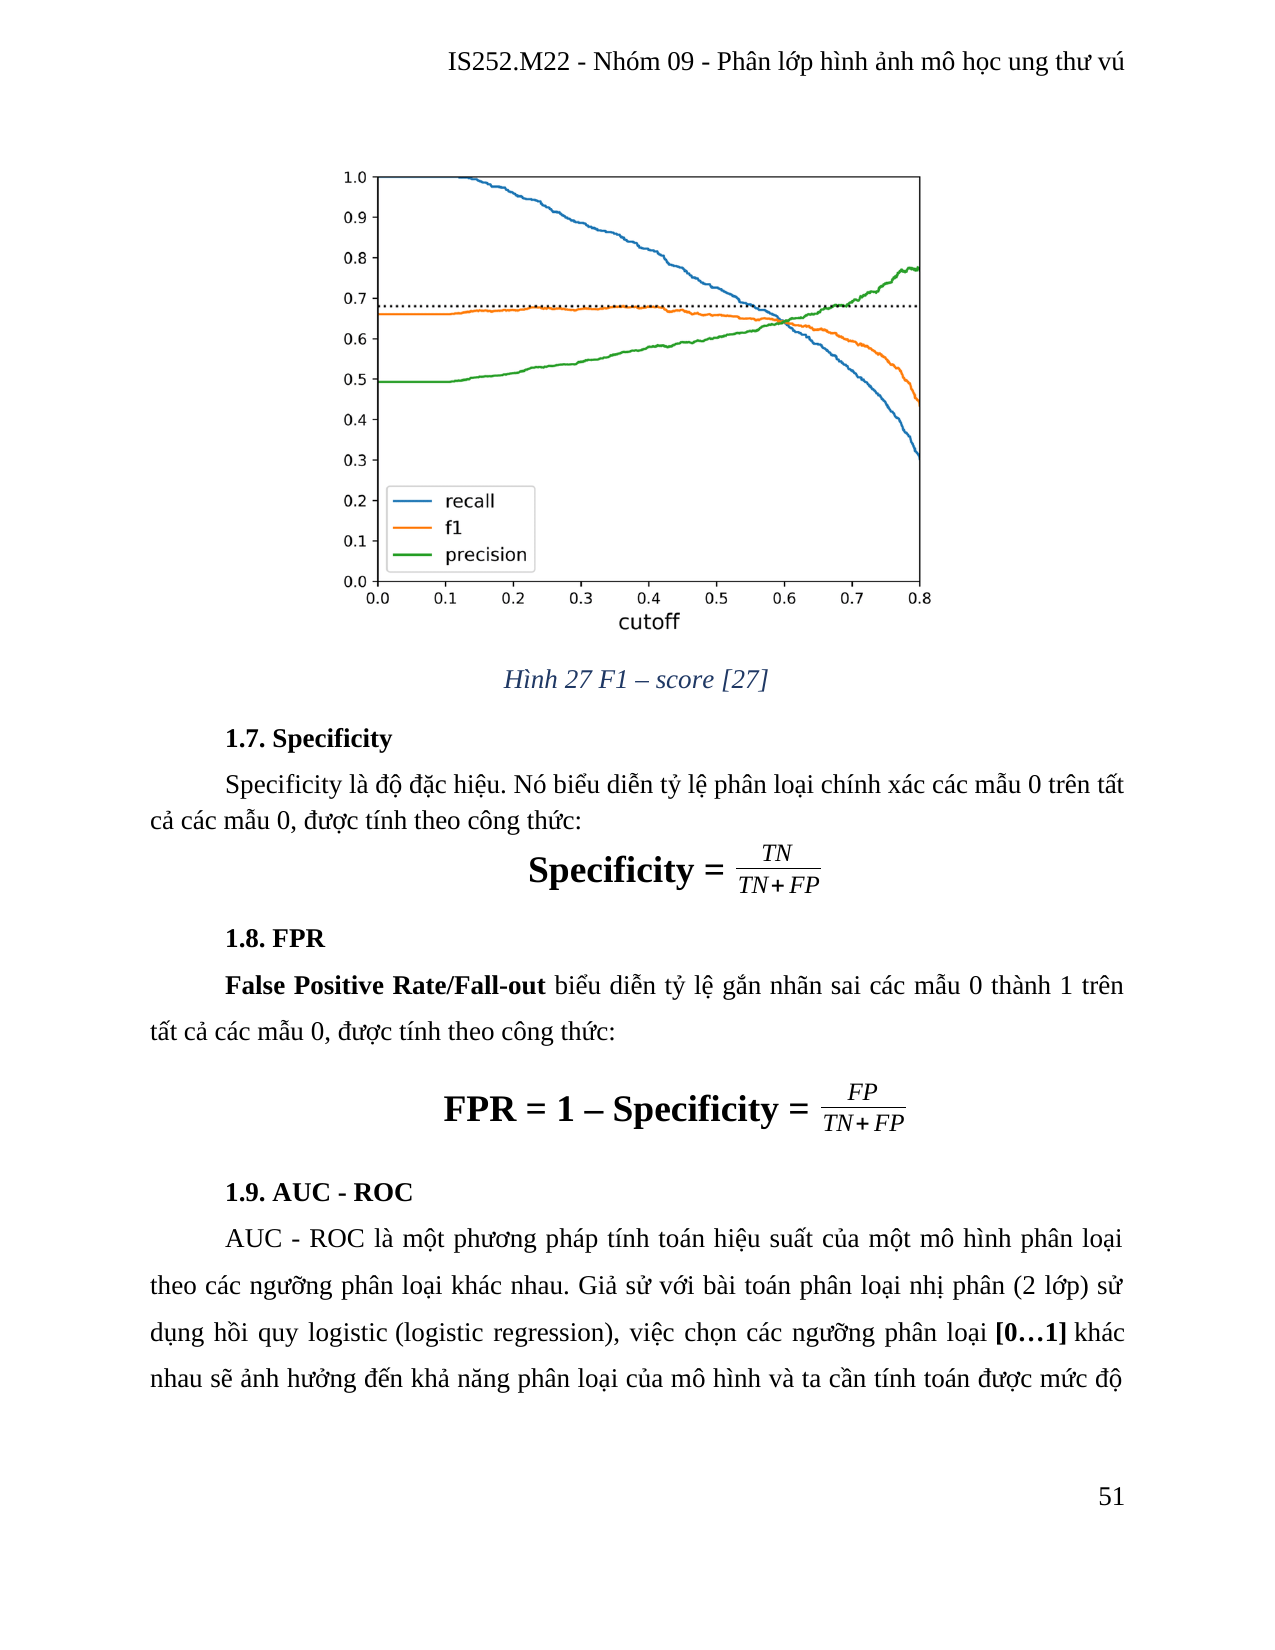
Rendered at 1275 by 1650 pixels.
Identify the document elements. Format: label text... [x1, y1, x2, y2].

picture [343, 170, 932, 631]
text Specificity là độ đặc hiệu. Nó biểu diễn tỷ lệ phân loại chính xác các mẫu 0 trên tất cả các mẫu 0, được tính theo công thức: [150, 768, 1125, 835]
subtitle 1.8. FPR [150, 922, 1125, 953]
subtitle 1.9. AUC - ROC [150, 1176, 1125, 1207]
subtitle 1.7. Specificity [150, 722, 1125, 753]
text Specificity = [150, 840, 1125, 899]
text False Positive Rate/Fall-out biểu diễn tỷ lệ gắn nhãn sai các mẫu 0 thành 1 trên tất cả các mẫu 0, được tính theo công thức: [150, 969, 1125, 1047]
text FPR = 1 – Specificity = [150, 1079, 1125, 1138]
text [150, 1223, 1125, 1394]
text Hình 28 F1 – score [150, 663, 1125, 694]
